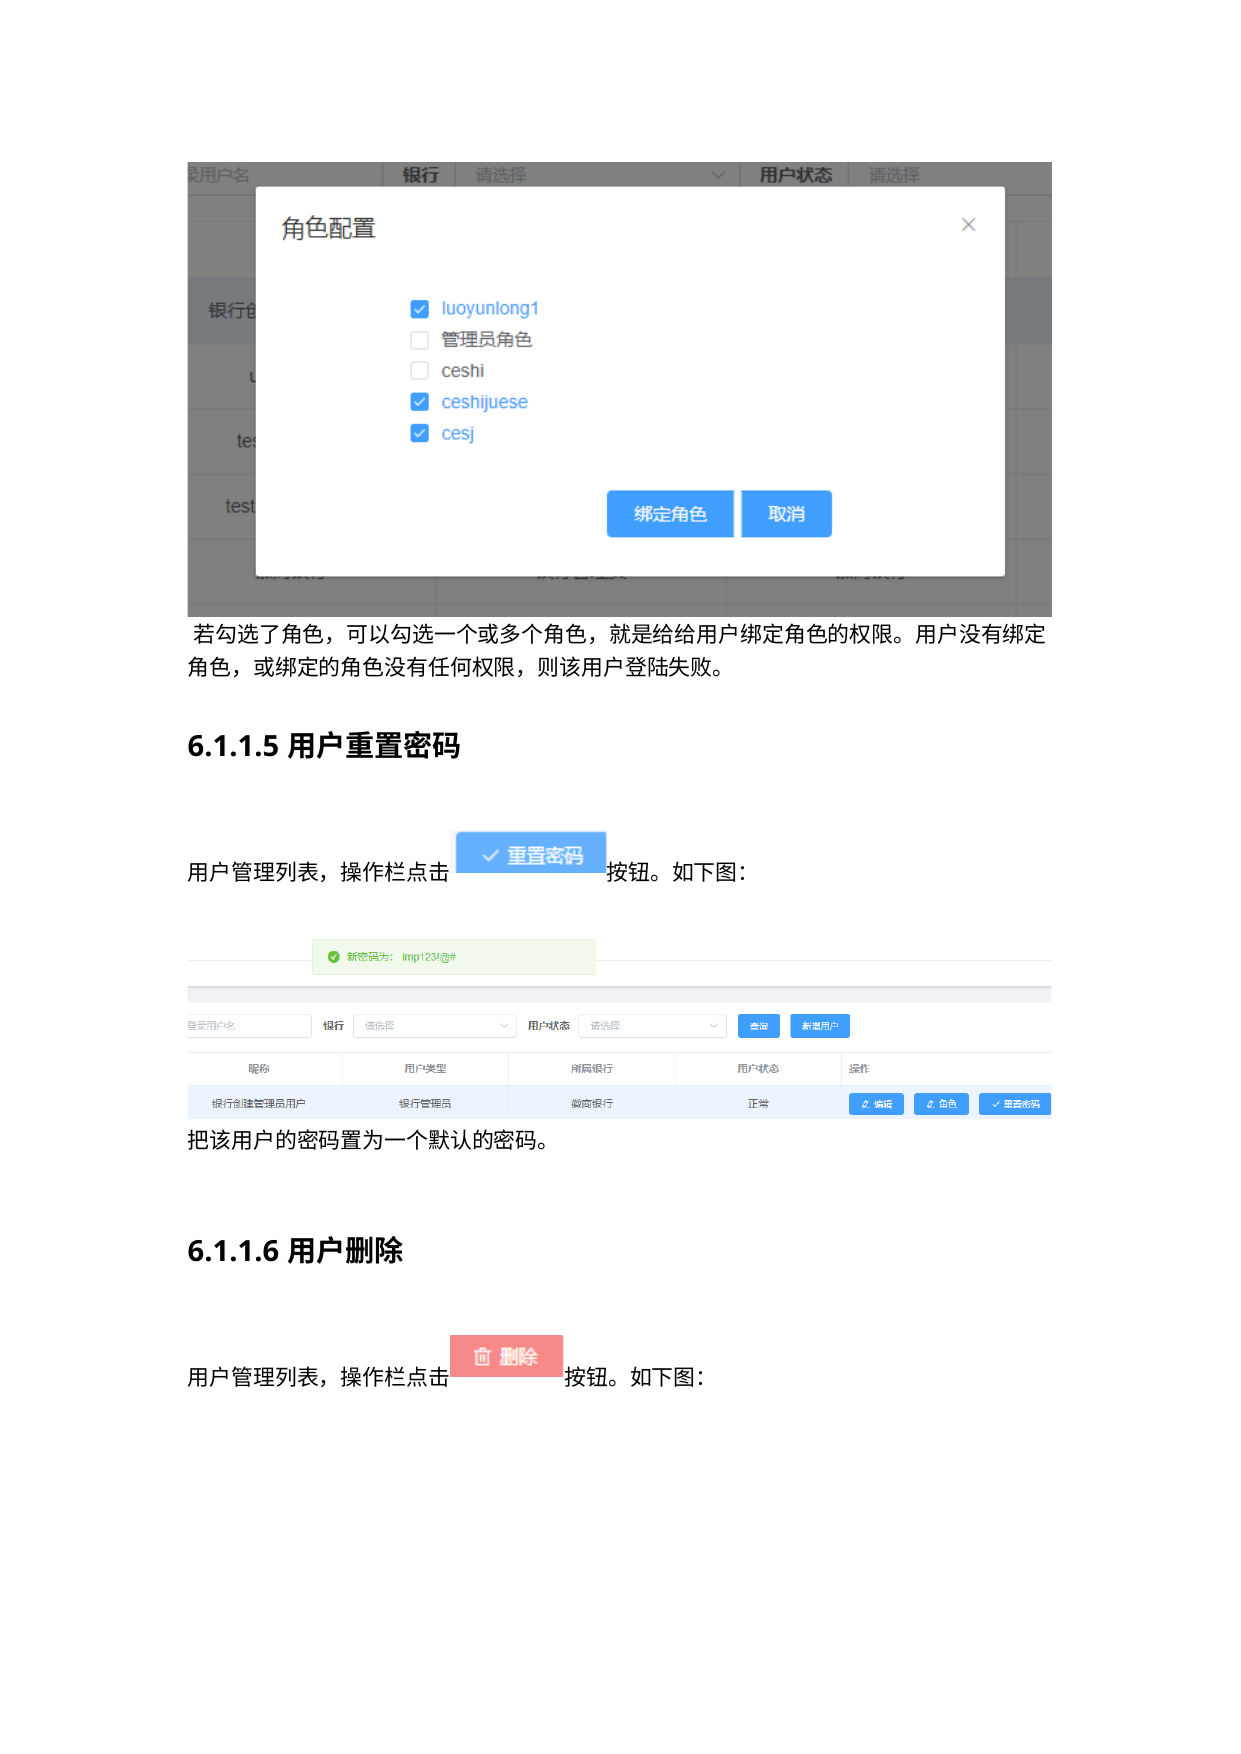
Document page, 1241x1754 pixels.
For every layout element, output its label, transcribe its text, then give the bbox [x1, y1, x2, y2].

subtitle 6.1.1.6 用户删除 [187, 1217, 1053, 1282]
picture [187, 931, 1052, 1119]
text 若勾选了角色，可以勾选一个或多个角色，就是给给用户绑定角色的权限。用户没有绑定角色，或绑定的角色没有任何权限，则该用户登陆失败。 [187, 617, 1053, 682]
subtitle 6.1.1.5 用户重置密码 [187, 711, 1053, 776]
text 用户管理列表，操作栏点击按钮。如下图： [187, 1336, 1053, 1401]
text 把该用户的密码置为一个默认的密码。 [187, 1122, 1053, 1155]
picture [450, 830, 607, 873]
text 用户管理列表，操作栏点击按钮。如下图： [187, 830, 1053, 895]
picture [450, 1335, 564, 1377]
picture [187, 162, 1052, 617]
